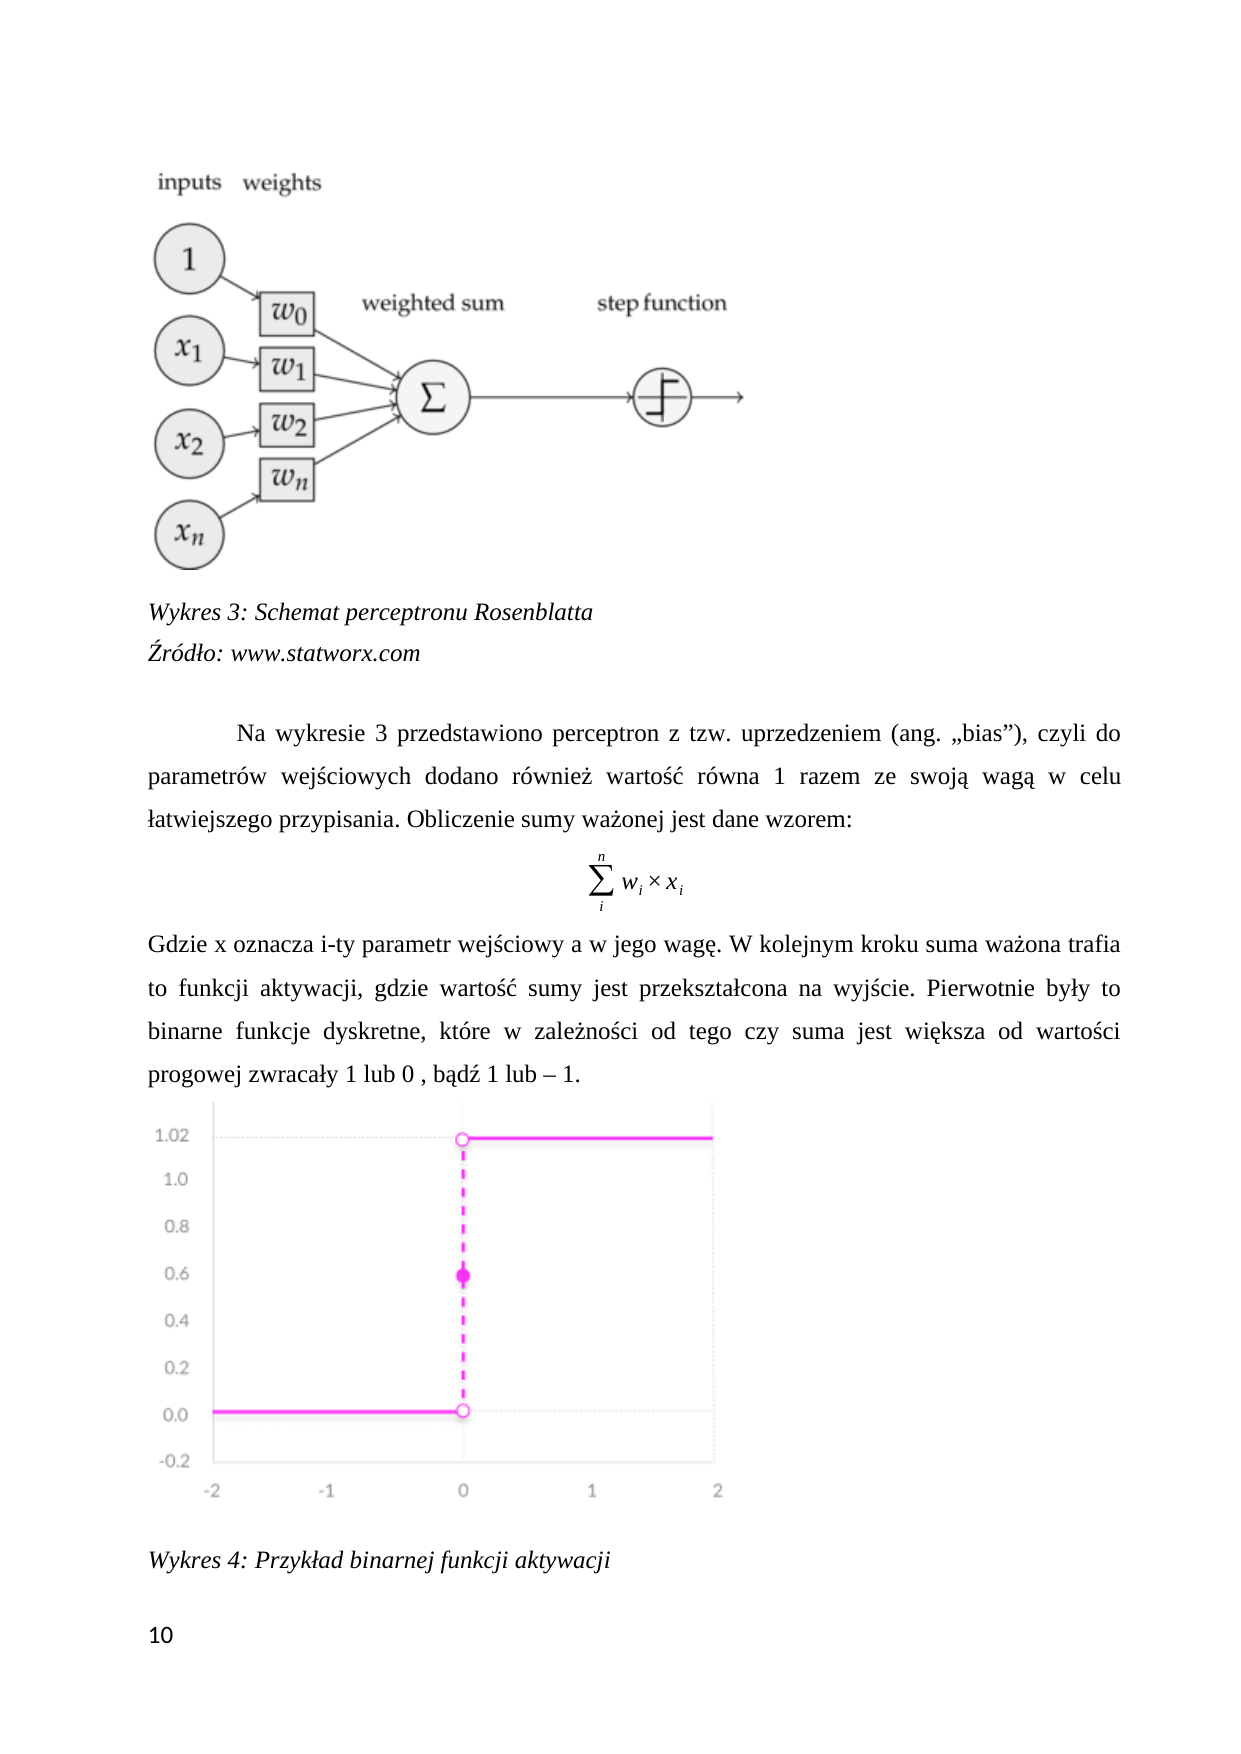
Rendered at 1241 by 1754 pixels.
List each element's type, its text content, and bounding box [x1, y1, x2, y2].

text Wykres 4: Przykład binarnej funkcji aktywacji [148, 1545, 1122, 1574]
text Wykres 3: Schemat perceptronu Rosenblatta [148, 597, 1122, 626]
picture [147, 160, 768, 570]
text Źródło: www.statworx.com [148, 638, 1122, 667]
text Gdzie x oznacza i-ty parametr wejściowy a w jego wagę. W kolejnym kroku suma ważona trafia to funkcji aktywacji, gdzie wartość sumy jest przekształcona na wyjście. Pierwotnie były to binarne funkcje dyskretne, które w zależności od tego czy suma jest większa od wartości progowej zwracały 1 lub 0 , bądź 1 lub – 1. [148, 929, 1122, 1088]
text Na wykresie 3 przedstawiono perceptron z tzw. uprzedzeniem (ang. „bias”), czyli do parametrów wejściowych dodano również wartość równa 1 razem ze swoją wagą w celu łatwiejszego przypisania. Obliczenie sumy ważonej jest dane wzorem: [148, 718, 1122, 833]
picture [147, 1102, 747, 1518]
